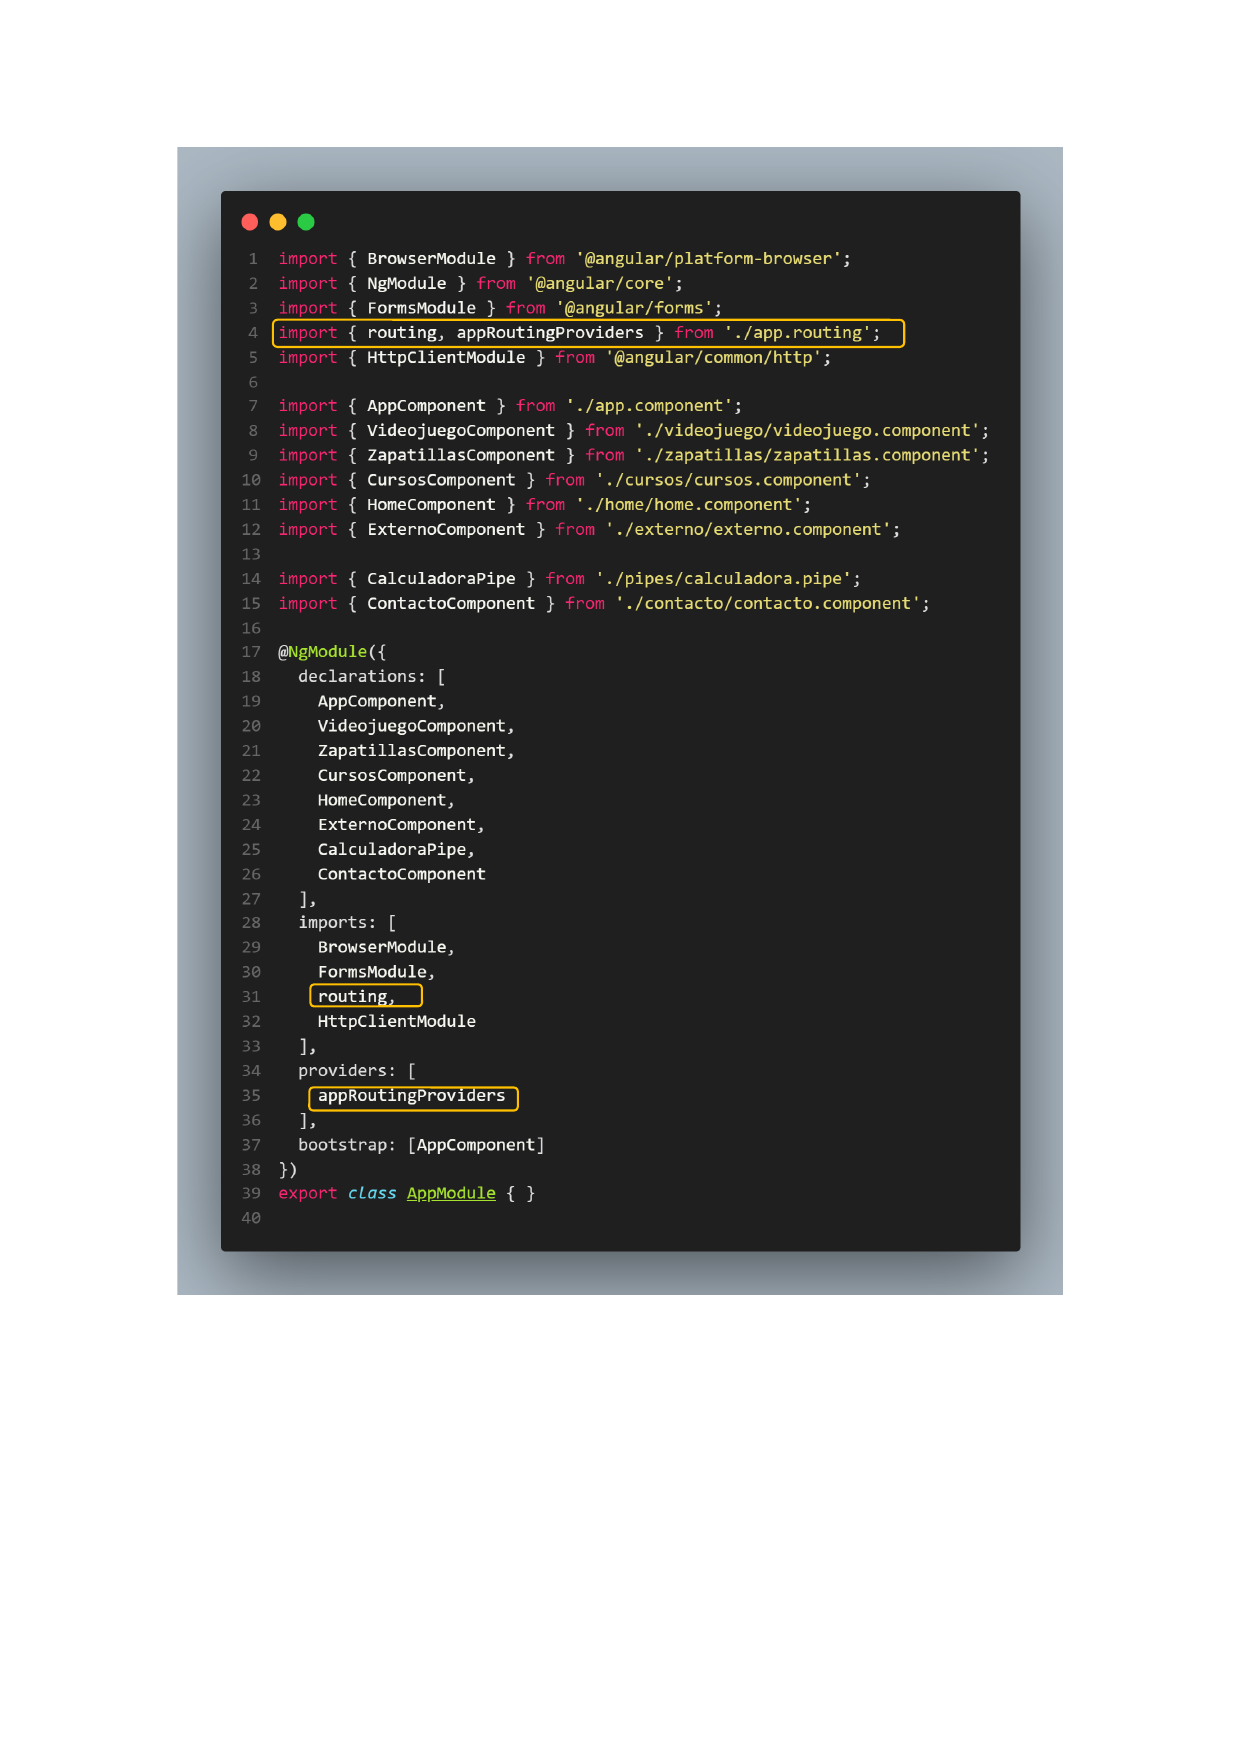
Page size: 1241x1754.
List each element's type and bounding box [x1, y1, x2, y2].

picture [177, 147, 1063, 1295]
